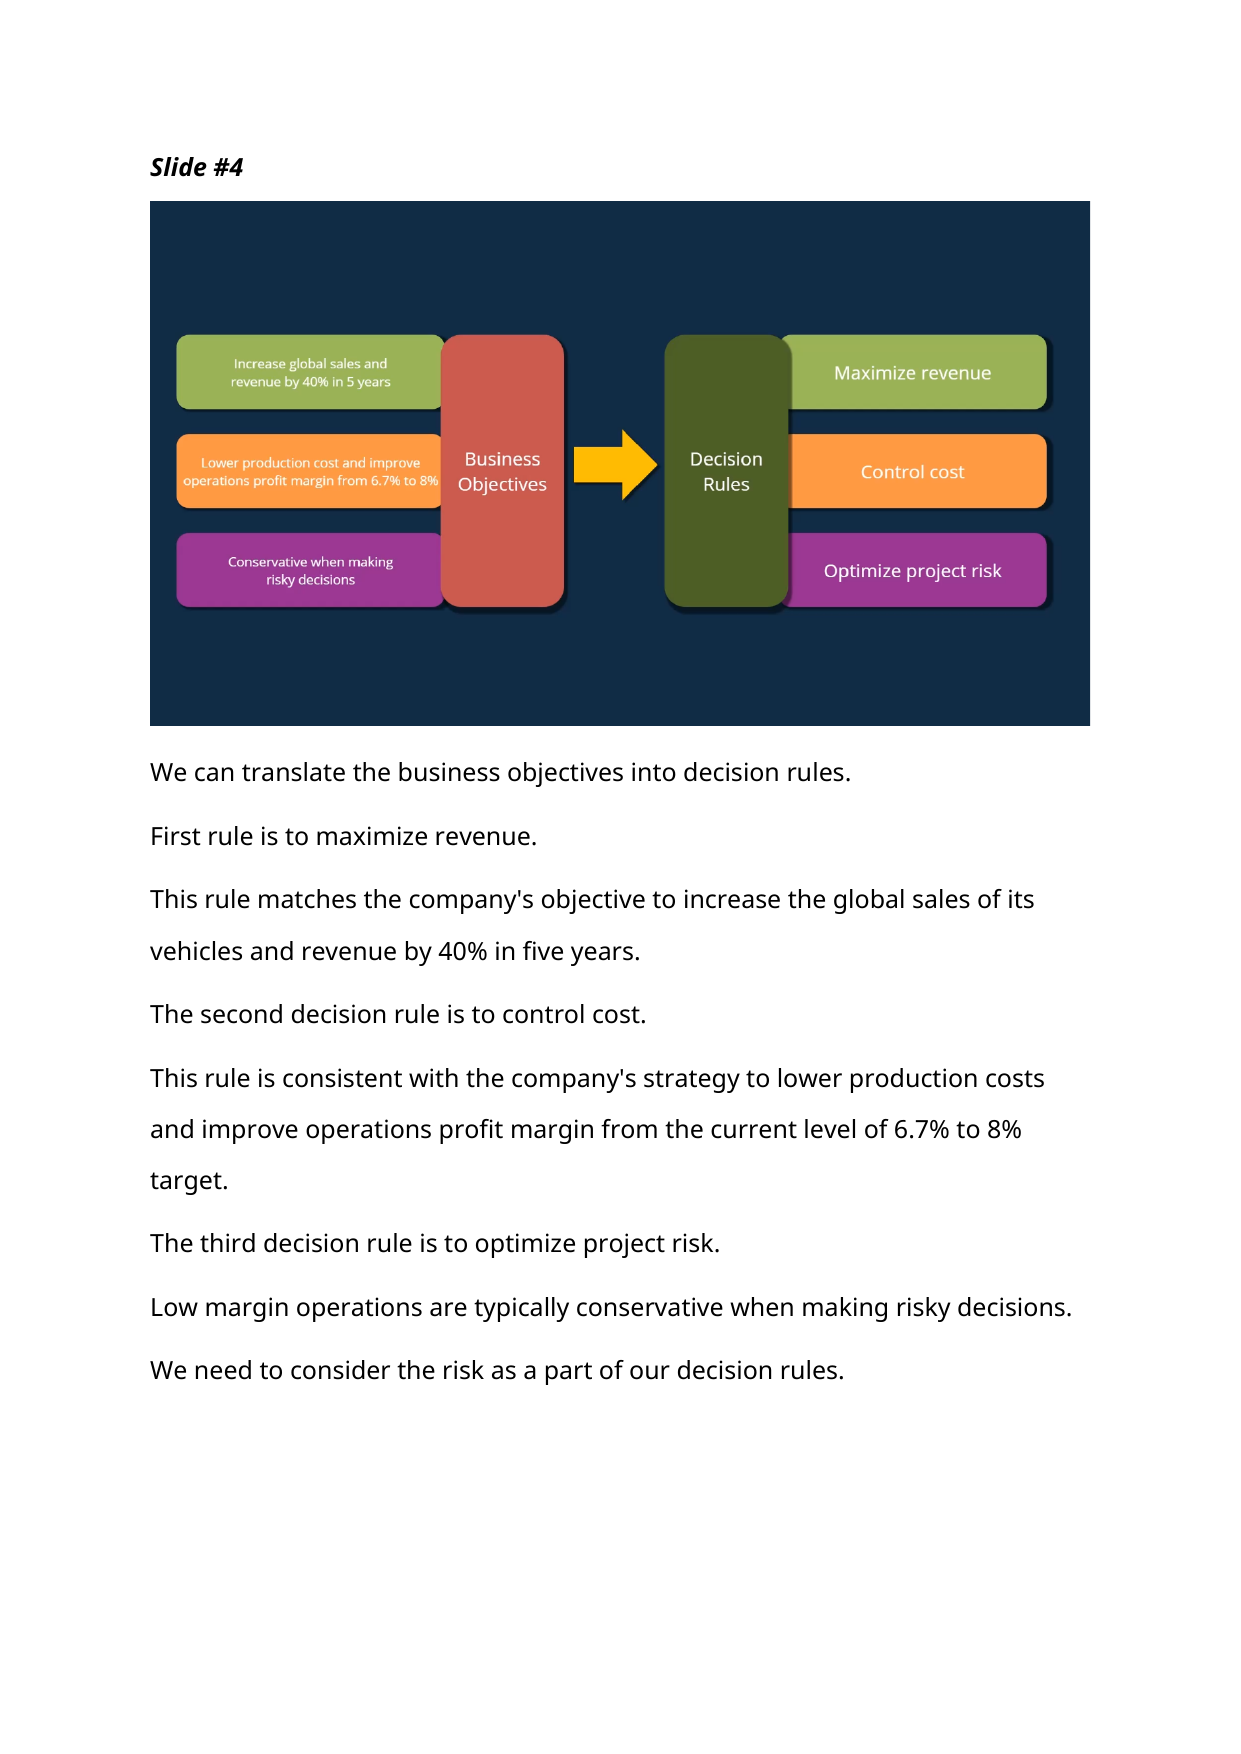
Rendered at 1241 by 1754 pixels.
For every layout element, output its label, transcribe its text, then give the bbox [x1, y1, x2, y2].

text First rule is to maximize revenue. [150, 819, 1090, 853]
text This rule is consistent with the company's strategy to lower production costs and improve operations profit margin from the current level of 6.7% to 8% target. [150, 1060, 1090, 1196]
text The second decision rule is to control cost. [150, 997, 1090, 1031]
text The third decision rule is to optimize project risk. [150, 1226, 1090, 1260]
subtitle Slide #4 [150, 150, 1090, 201]
text We can translate the business objectives into decision rules. [150, 755, 1090, 789]
text This rule matches the company's objective to increase the global sales of its vehicles and revenue by 40% in five years. [150, 882, 1090, 967]
text We need to consider the risk as a part of our decision rules. [150, 1353, 1090, 1387]
text Low margin operations are typically conservative when making risky decisions. [150, 1289, 1090, 1323]
picture [150, 201, 1091, 726]
